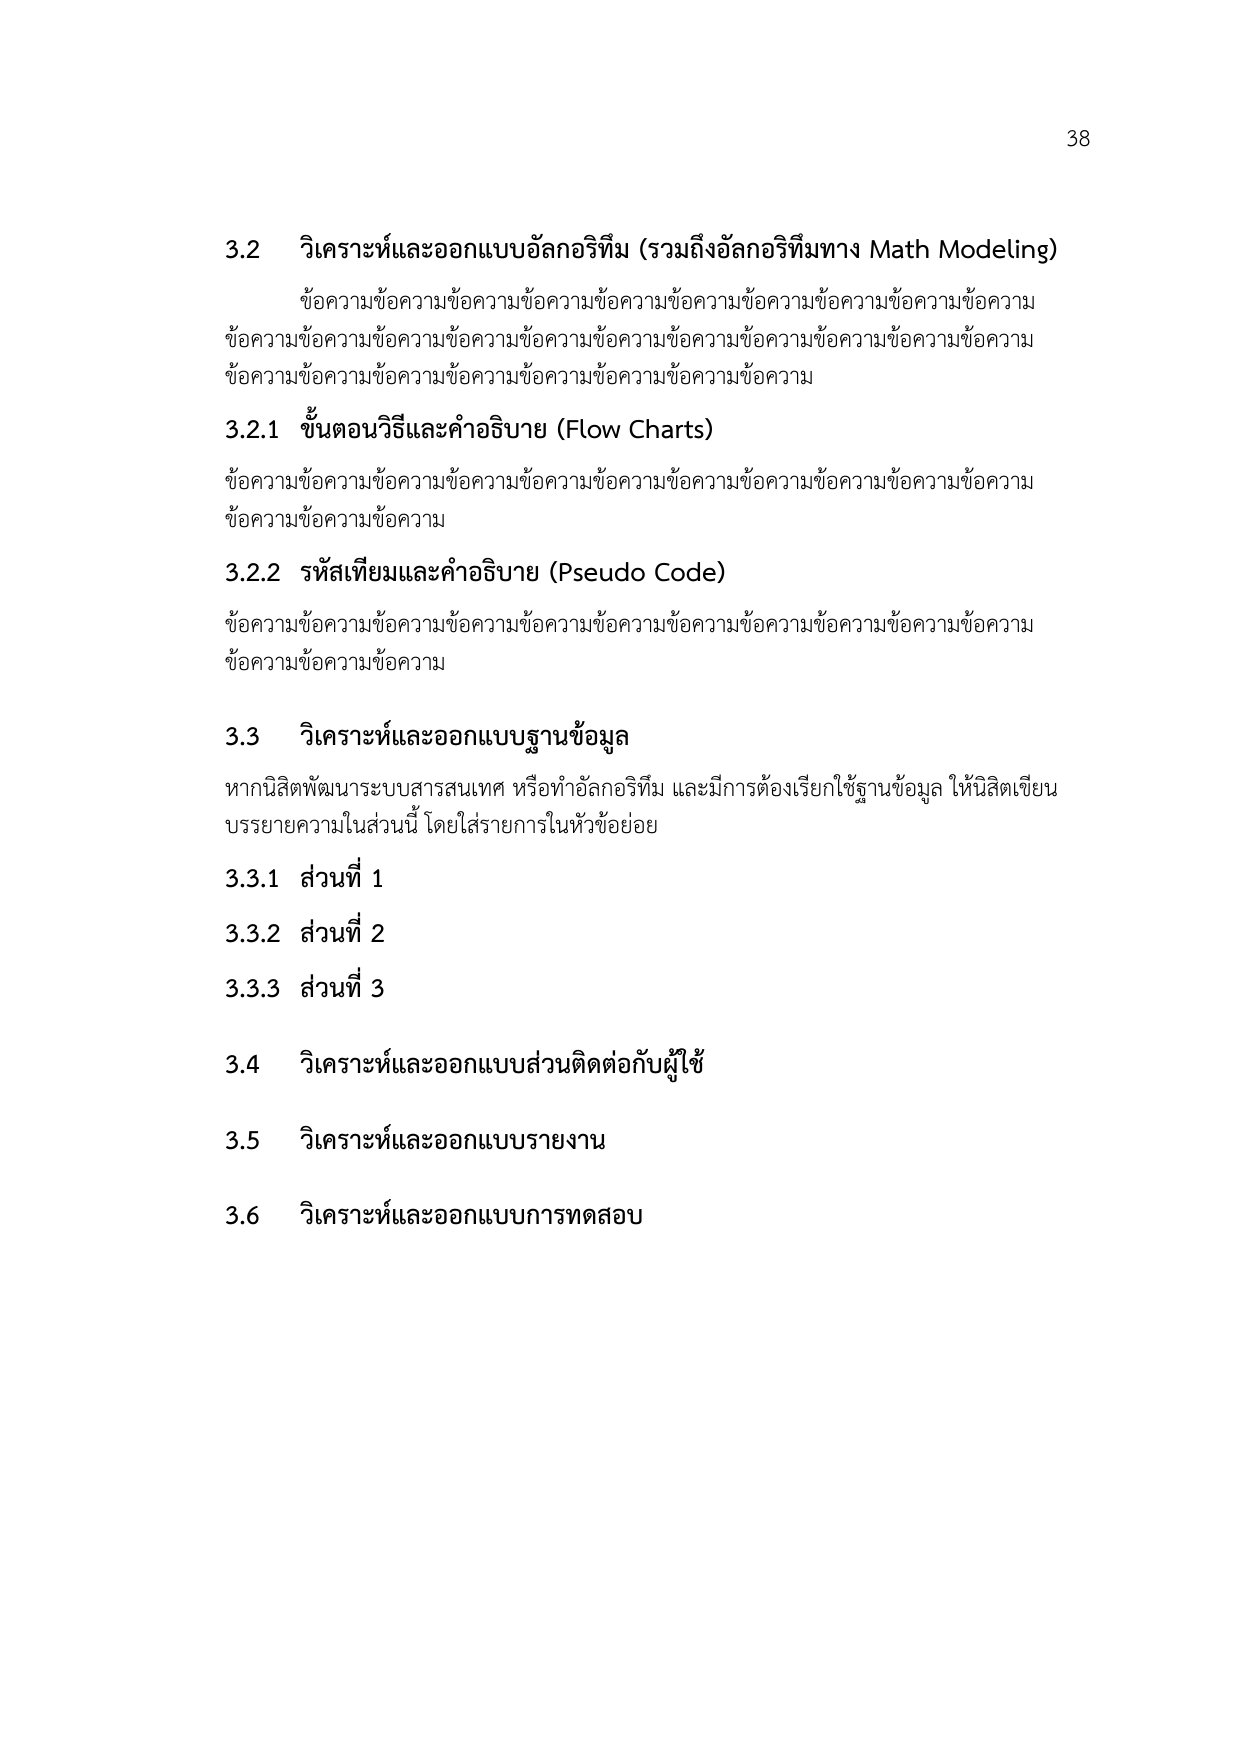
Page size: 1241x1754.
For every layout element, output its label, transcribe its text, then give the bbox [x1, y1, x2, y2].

subtitle รหัสเทียมและคำอธิบาย (Pseudo Code) [225, 548, 1090, 591]
subtitle วิเคราะห์และออกแบบฐานข้อมูล [225, 712, 1090, 754]
subtitle ส่วนที่ 1 [225, 855, 1090, 897]
subtitle ขั้นตอนวิธีและคำอธิบาย (Flow Charts) [225, 406, 1090, 448]
subtitle วิเคราะห์และออกแบบการทดสอบ [225, 1192, 1090, 1234]
subtitle วิเคราะห์และออกแบบรายงาน [225, 1116, 1090, 1158]
text ข้อความข้อความข้อความข้อความข้อความข้อความข้อความข้อความข้อความข้อความข้อความข้อความข้อความข้อความข้อความข้อความข้อความข้อความข้อความข้อความข้อความข้อความข้อความข้อความข้อความข้อความข้อความข้อความข้อความ [225, 280, 1090, 393]
subtitle ส่วนที่ 2 [225, 910, 1090, 952]
subtitle ส่วนที่ 3 [225, 964, 1090, 1007]
subtitle วิเคราะห์และออกแบบส่วนติดต่อกับผู้ใช้ [225, 1040, 1090, 1083]
subtitle วิเคราะห์และออกแบบอัลกอริทึม (รวมถึงอัลกอริทึมทาง Math Modeling) [225, 225, 1090, 267]
text ข้อความข้อความข้อความข้อความข้อความข้อความข้อความข้อความข้อความข้อความข้อความข้อความข้อความข้อความ [225, 603, 1090, 679]
text ข้อความข้อความข้อความข้อความข้อความข้อความข้อความข้อความข้อความข้อความข้อความข้อความข้อความข้อความ [225, 460, 1090, 536]
text หากนิสิตพัฒนาระบบสารสนเทศ หรือทำอัลกอริทึม และมีการต้องเรียกใช้ฐานข้อมูล ให้นิสิตเขียนบรรยายความในส่วนนี้ โดยใส่รายการในหัวข้อย่อย [225, 767, 1090, 842]
